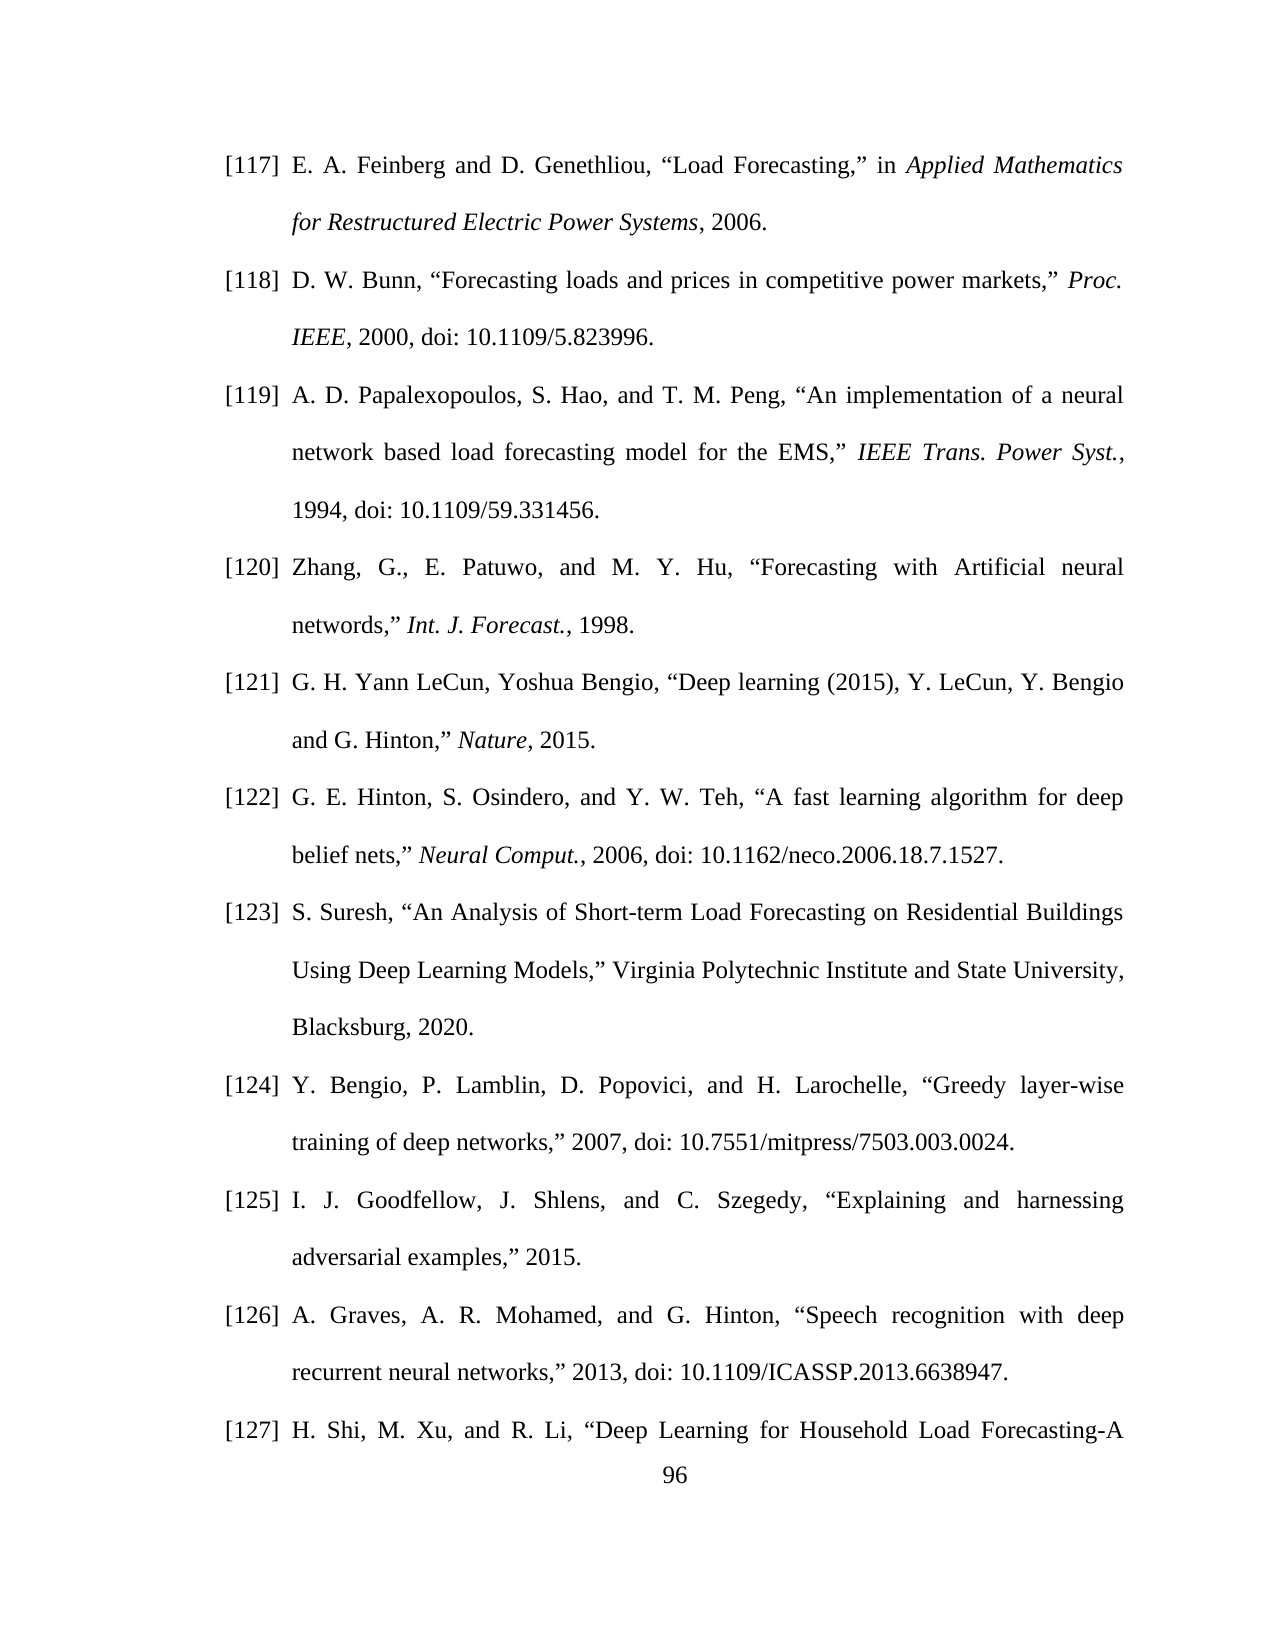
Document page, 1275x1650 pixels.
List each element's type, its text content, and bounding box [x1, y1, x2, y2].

text [118] D. W. Bunn, “Forecasting loads and prices in competitive power markets,” Proc. IEEE, 2000, doi: 10.1109/5.823996. [225, 265, 1125, 351]
text [122] G. E. Hinton, S. Osindero, and Y. W. Teh, “A fast learning algorithm for deep belief nets,” Neural Comput., 2006, doi: 10.1162/neco.2006.18.7.1527. [225, 782, 1125, 869]
text [126] A. Graves, A. R. Mohamed, and G. Hinton, “Speech recognition with deep recurrent neural networks,” 2013, doi: 10.1109/ICASSP.2013.6638947. [225, 1300, 1125, 1386]
text [123] S. Suresh, “An Analysis of Short-term Load Forecasting on Residential Buildings Using Deep Learning Models,” Virginia Polytechnic Institute and State University, Blacksburg, 2020. [225, 897, 1125, 1041]
text [120] Zhang, G., E. Patuwo, and M. Y. Hu, “Forecasting with Artificial neural networds,” Int. J. Forecast., 1998. [225, 552, 1125, 639]
text [124] Y. Bengio, P. Lamblin, D. Popovici, and H. Larochelle, “Greedy layer-wise training of deep networks,” 2007, doi: 10.7551/mitpress/7503.003.0024. [225, 1070, 1125, 1156]
text [117] E. A. Feinberg and D. Genethliou, “Load Forecasting,” in Applied Mathematics for Restructured Electric Power Systems, 2006. [225, 150, 1125, 236]
text [121] G. H. Yann LeCun, Yoshua Bengio, “Deep learning (2015), Y. LeCun, Y. Bengio and G. Hinton,” Nature, 2015. [225, 667, 1125, 754]
text [119] A. D. Papalexopoulos, S. Hao, and T. M. Peng, “An implementation of a neural network based load forecasting model for the EMS,” IEEE Trans. Power Syst., 1994, doi: 10.1109/59.331456. [225, 380, 1125, 524]
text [225, 1415, 1125, 1444]
text [125] I. J. Goodfellow, J. Shlens, and C. Szegedy, “Explaining and harnessing adversarial examples,” 2015. [225, 1185, 1125, 1271]
